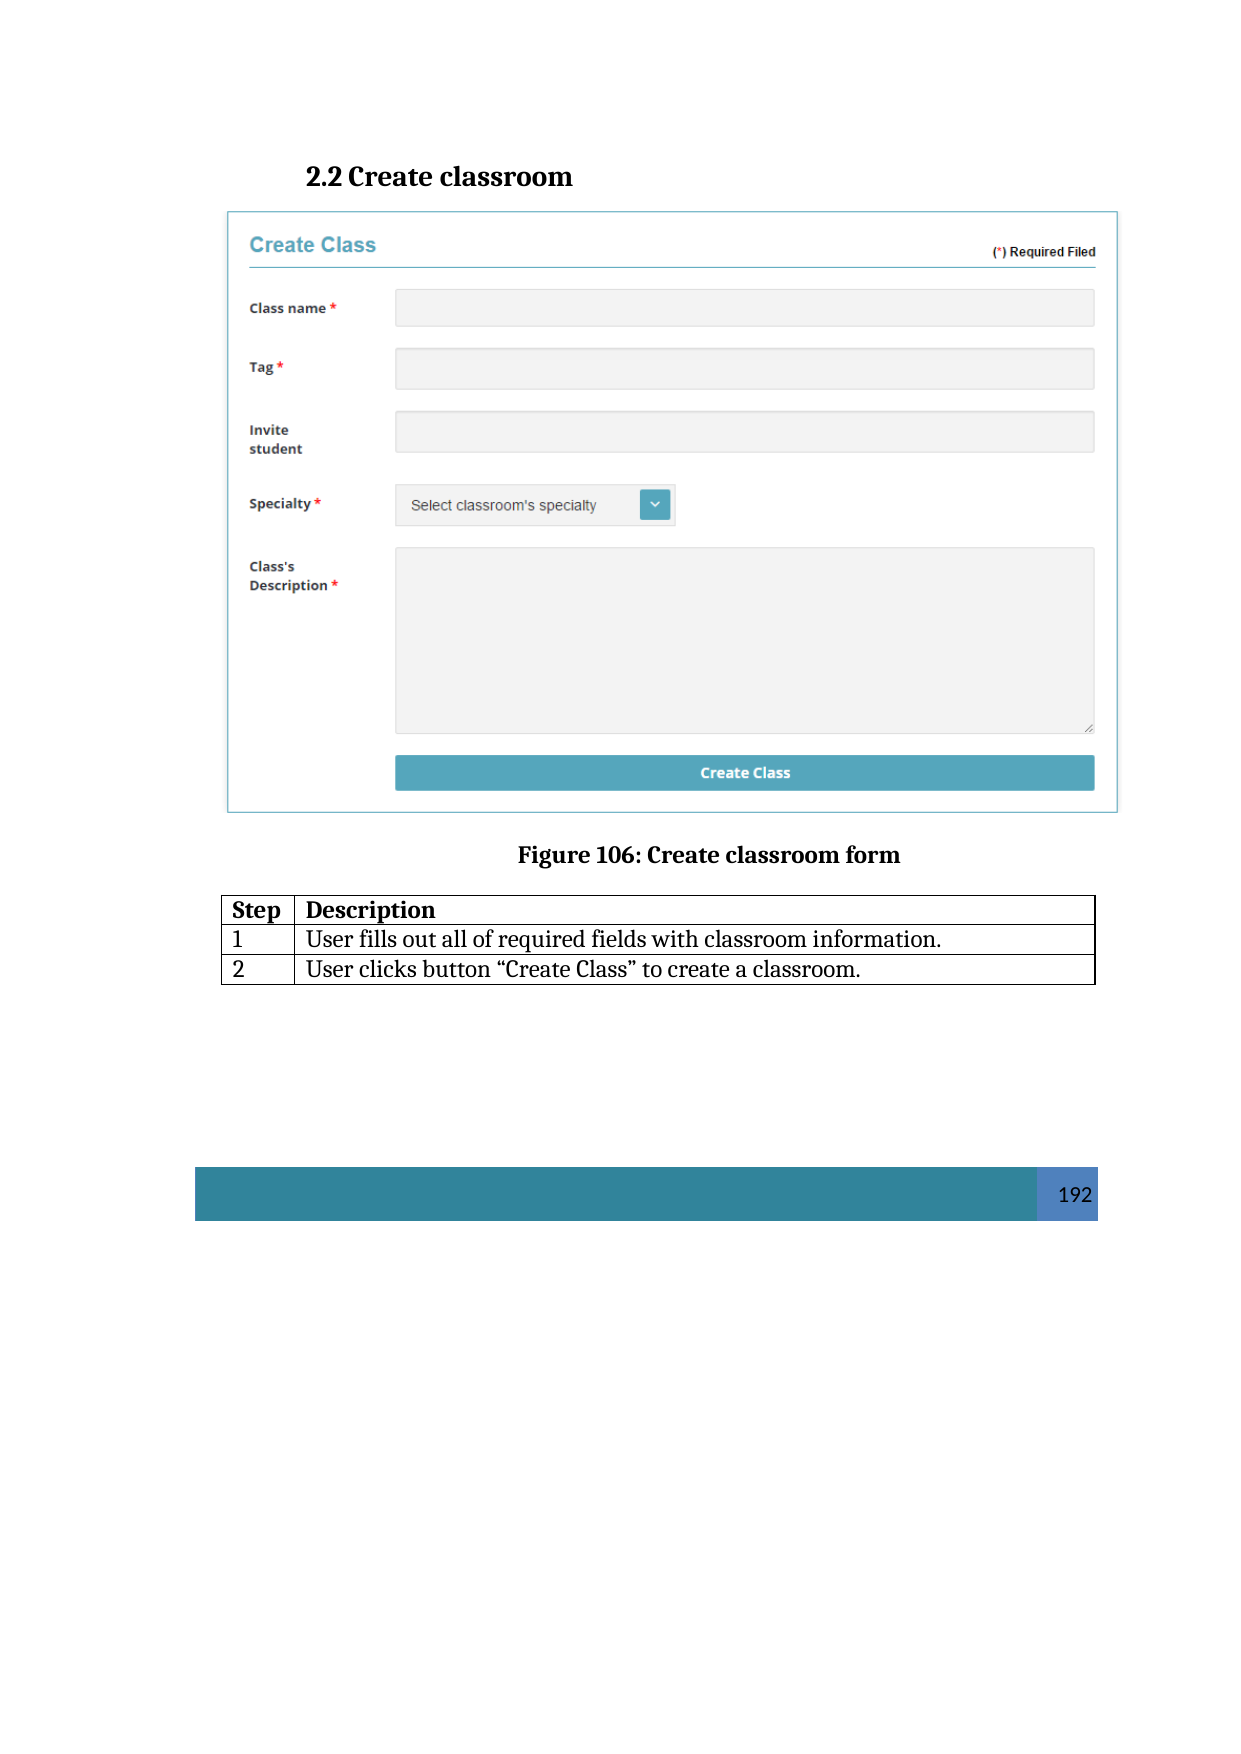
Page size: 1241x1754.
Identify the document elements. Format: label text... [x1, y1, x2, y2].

text Figure 106: Create classroom form [221, 841, 1122, 869]
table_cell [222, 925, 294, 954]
picture [221, 206, 1123, 816]
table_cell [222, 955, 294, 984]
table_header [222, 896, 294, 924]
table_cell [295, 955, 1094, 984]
subtitle Create classroom [306, 160, 1122, 194]
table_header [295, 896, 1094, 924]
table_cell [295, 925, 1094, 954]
